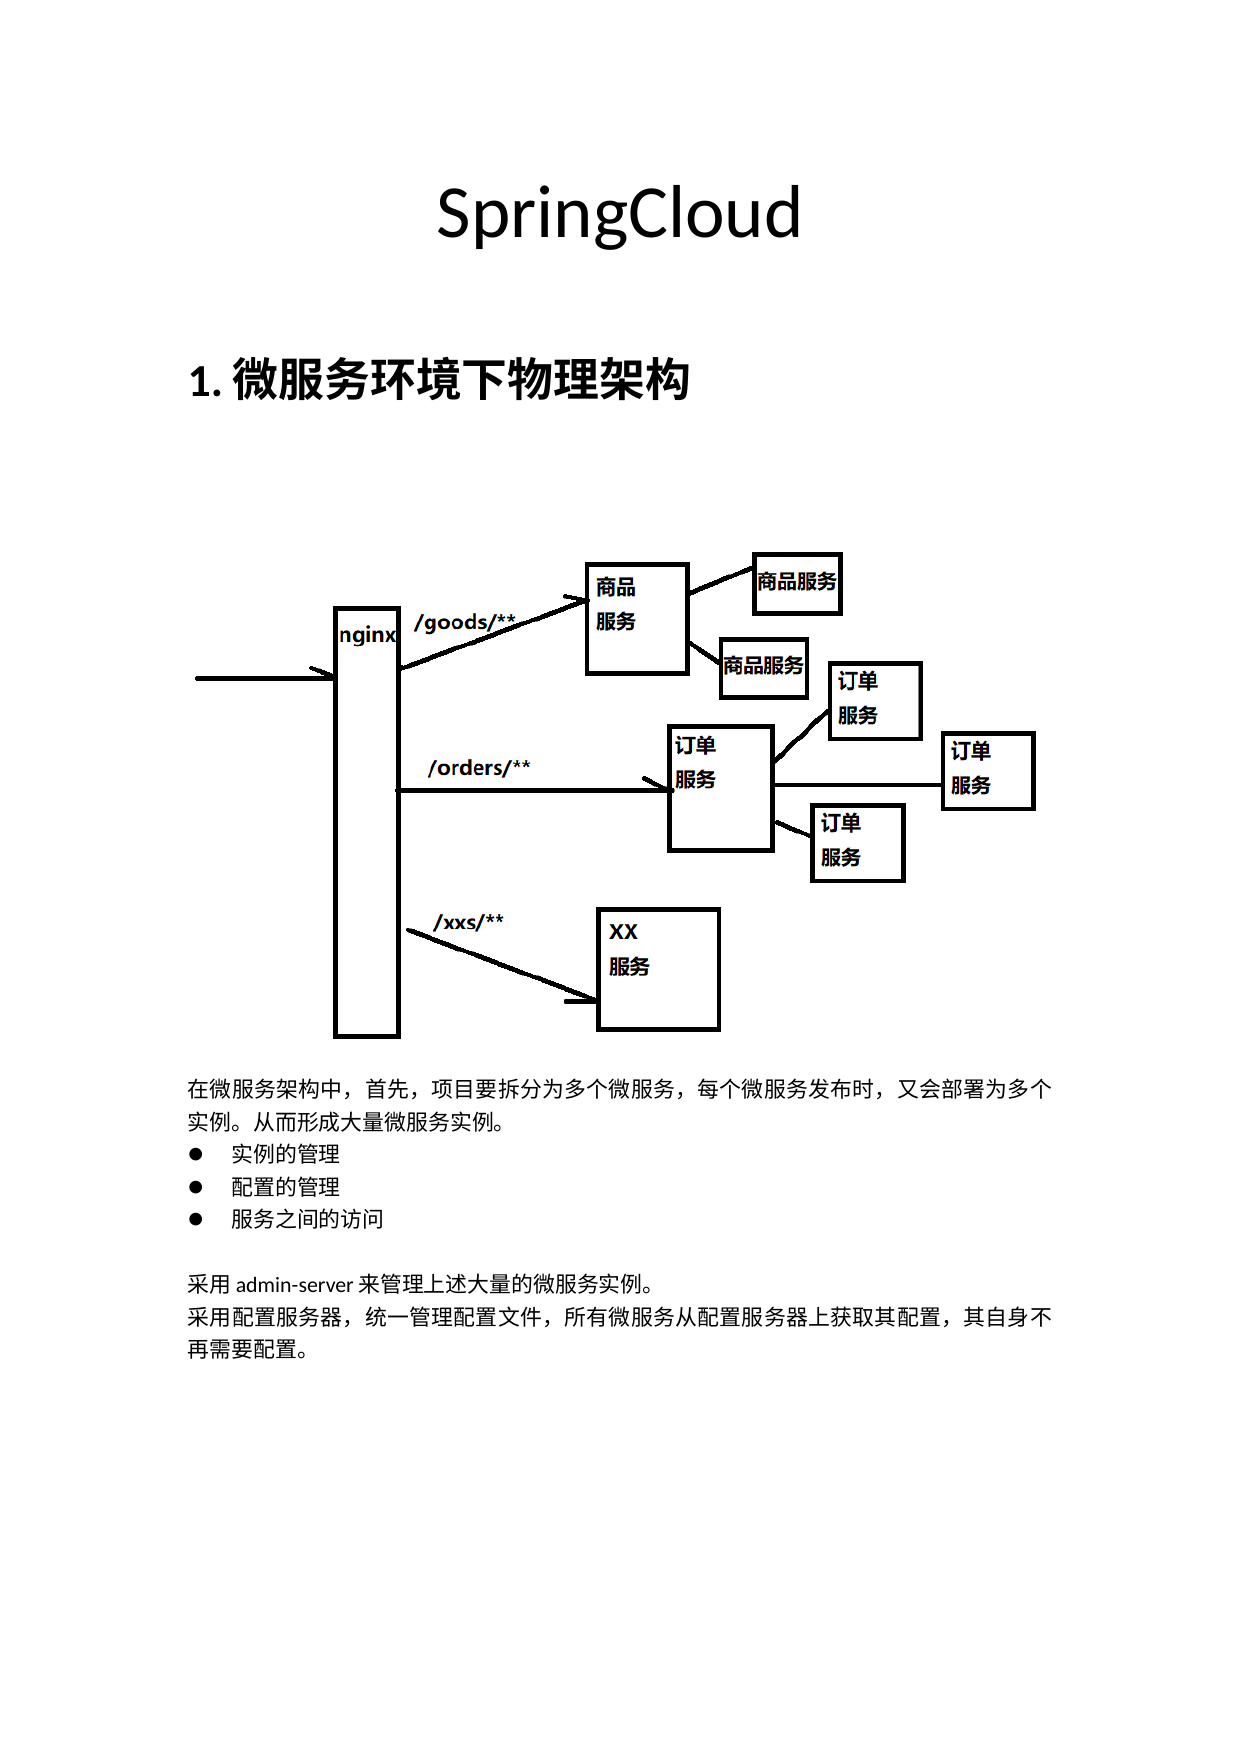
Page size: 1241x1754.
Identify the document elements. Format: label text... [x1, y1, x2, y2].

picture [187, 552, 1052, 1046]
text SpringCloud [187, 162, 1053, 259]
text 在微服务架构中，首先，项目要拆分为多个微服务，每个微服务发布时，又会部署为多个实例。从而形成大量微服务实例。 [187, 1072, 1053, 1137]
list 配置的管理 [187, 1169, 1053, 1202]
list 实例的管理 [187, 1137, 1053, 1169]
subtitle 微服务环境下物理架构 [187, 327, 1053, 425]
text 采用admin-server来管理上述大量的微服务实例。 [187, 1267, 1053, 1299]
list 服务之间的访问 [187, 1202, 1053, 1234]
text 采用配置服务器，统一管理配置文件，所有微服务从配置服务器上获取其配置，其自身不再需要配置。 [187, 1299, 1053, 1364]
